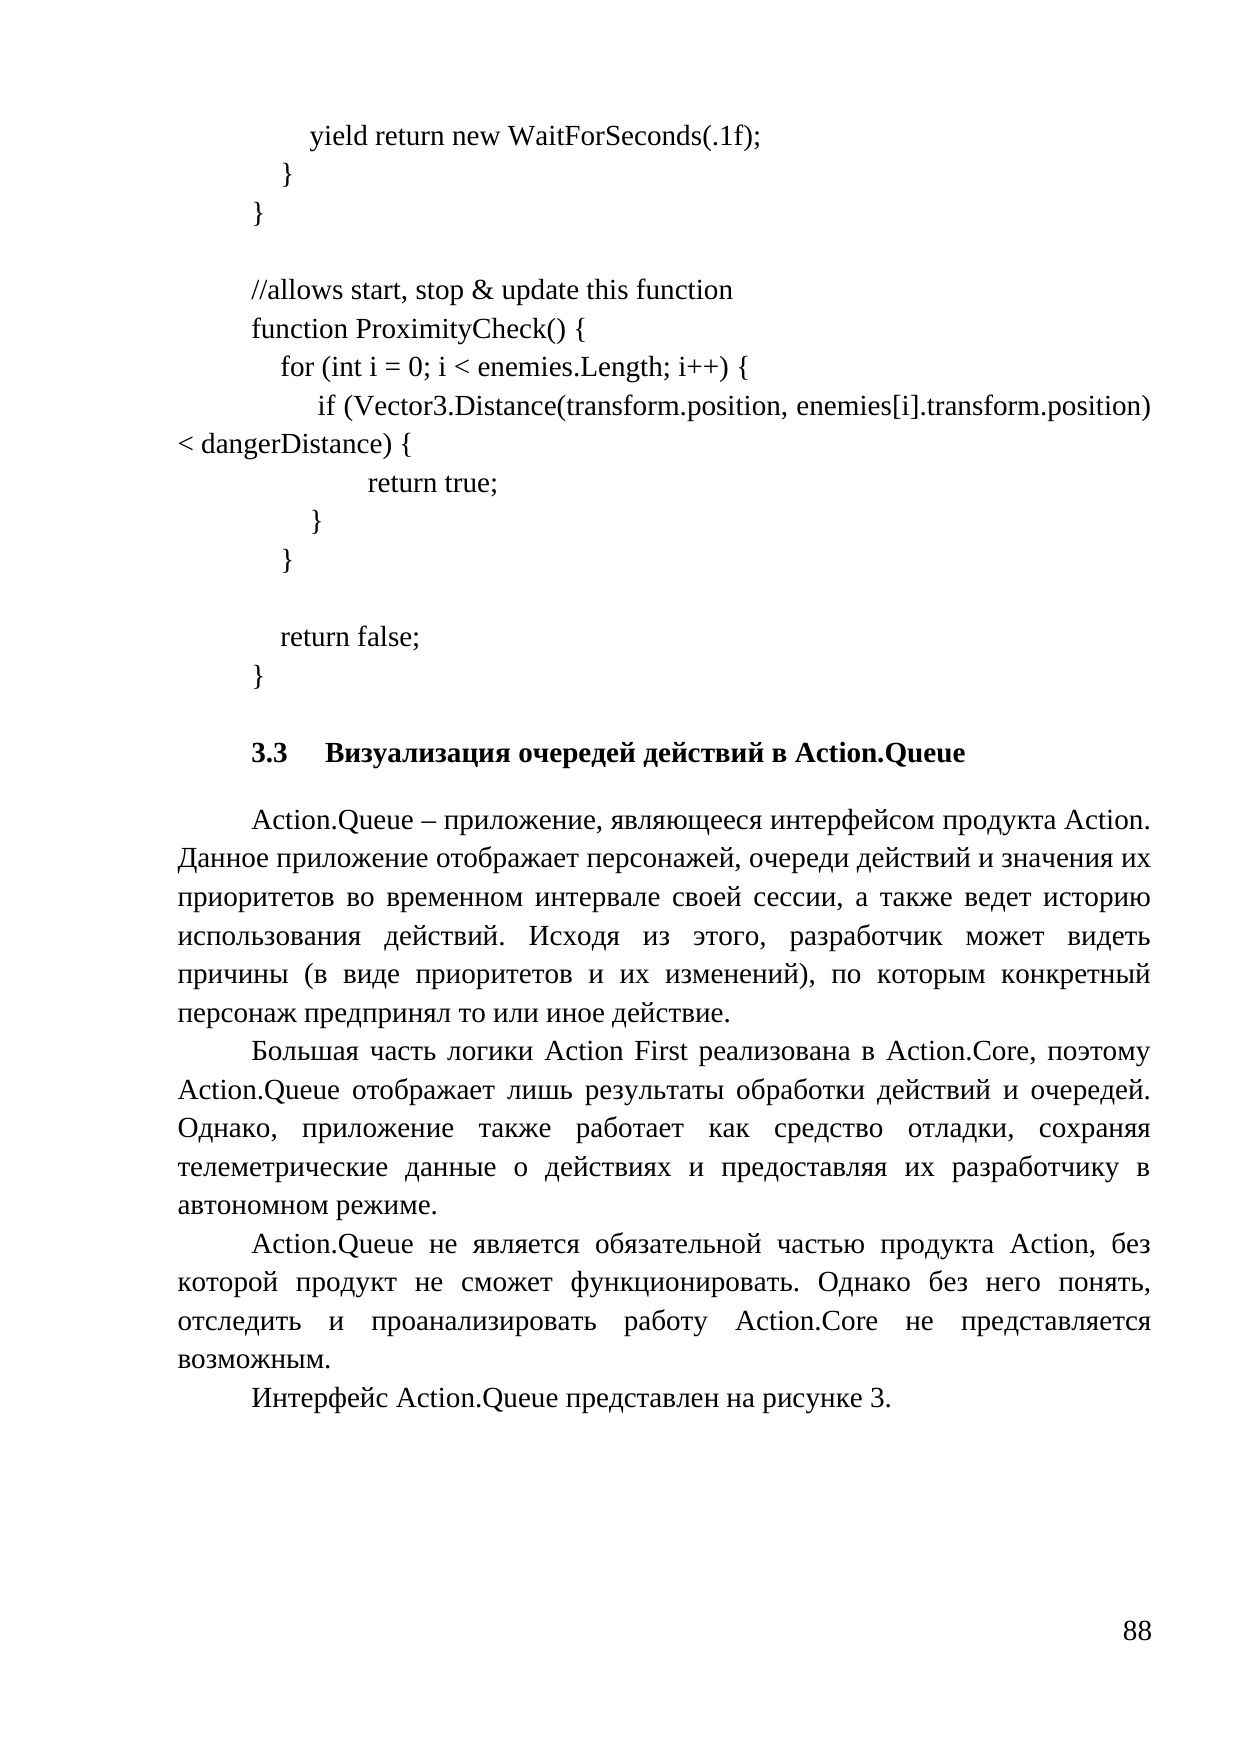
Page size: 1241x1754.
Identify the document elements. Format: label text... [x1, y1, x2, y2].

text return true; [177, 465, 1152, 498]
text } [177, 542, 1152, 576]
text } [177, 157, 1152, 190]
text Action.Queue – приложение, являющееся интерфейсом продукта Action. Данное приложение отображает персонажей, очереди действий и значения их приоритетов во временном интервале своей сессии, а также ведет историю использования действий. Исходя из этого, разработчик может видеть причины (в виде приоритетов и их изменений), по которым конкретный персонаж предпринял то или иное действие. [177, 802, 1152, 1028]
text } [177, 658, 1152, 691]
text function ProximityCheck() { [177, 311, 1152, 344]
text Большая часть логики Action First реализована в Action.Core, поэтому Action.Queue отображает лишь результаты обработки действий и очередей. Однако, приложение также работает как средство отладки, сохраняя телеметрические данные о действиях и предоставляя их разработчику в автономном режиме. [177, 1033, 1152, 1221]
text } [177, 503, 1152, 537]
text return false; [177, 619, 1152, 653]
text Action.Queue не является обязательной частью продукта Action, без которой продукт не сможет функционировать. Однако без него понять, отследить и проанализировать работу Action.Core не представляется возможным. [177, 1226, 1152, 1375]
text yield return new WaitForSeconds(.1f); [177, 118, 1152, 152]
text for (int i = 0; i < enemies.Length; i++) { [177, 349, 1152, 383]
text } [177, 195, 1152, 229]
subtitle 3.3 Визуализация очередей действий в Action.Queue [251, 735, 1152, 768]
text if (Vector3.Distance(transform.position, enemies[i].transform.position) < dangerDistance) { [177, 388, 1152, 460]
text Интерфейс Action.Queue представлен на рисунке 3. [177, 1380, 1152, 1414]
text //allows start, stop & update this function [177, 272, 1152, 306]
